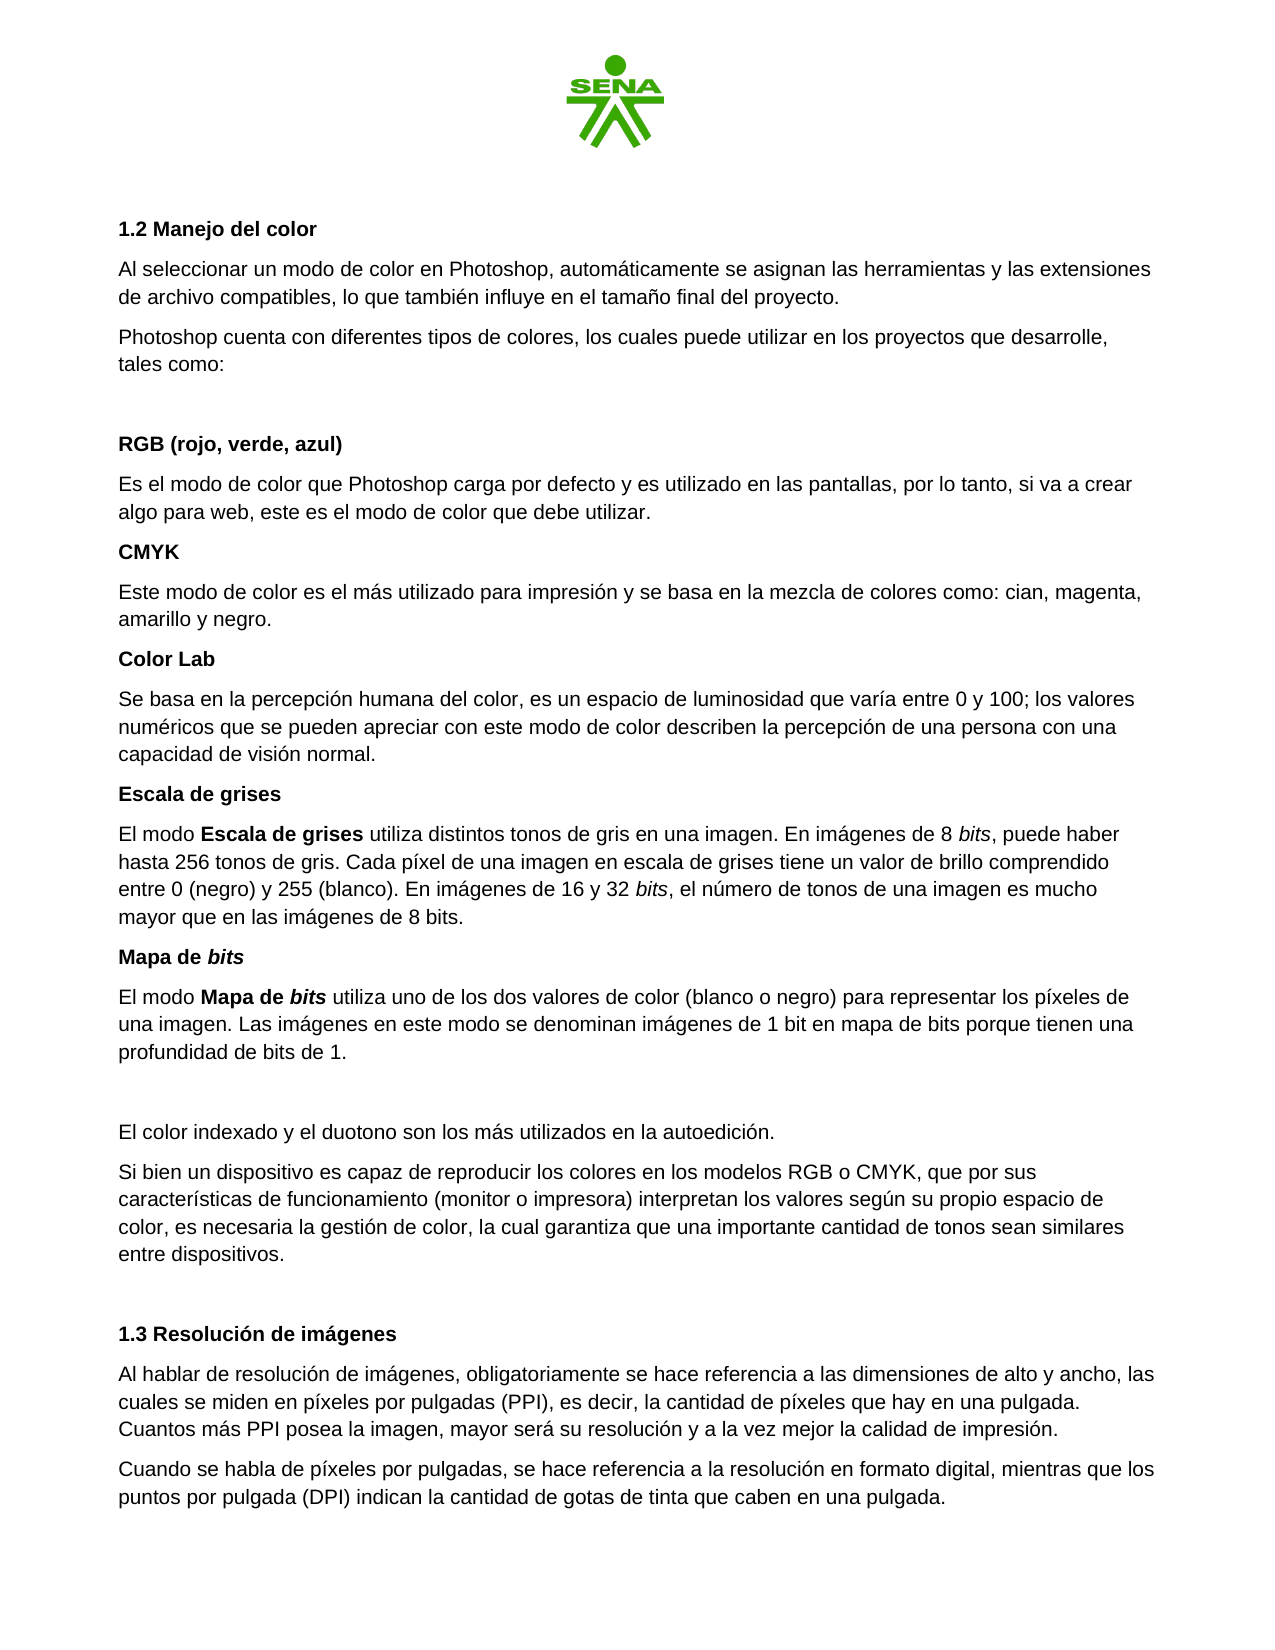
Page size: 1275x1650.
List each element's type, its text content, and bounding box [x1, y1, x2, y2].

text Si bien un dispositivo es capaz de reproducir los colores en los modelos RGB o CMYK, que por sus características de funcionamiento (monitor o impresora) interpretan los valores según su propio espacio de color, es necesaria la gestión de color, la cual garantiza que una importante cantidad de tonos sean similares entre dispositivos. [118, 1160, 1157, 1266]
text Mapa de bits [118, 945, 1157, 969]
text Es el modo de color que Photoshop carga por defecto y es utilizado en las pantallas, por lo tanto, si va a crear algo para web, este es el modo de color que debe utilizar. [118, 472, 1157, 524]
text Color Lab [118, 647, 1157, 671]
text El modo Escala de grises utiliza distintos tonos de gris en una imagen. En imágenes de 8 bits, puede haber hasta 256 tonos de gris. Cada píxel de una imagen en escala de grises tiene un valor de brillo comprendido entre 0 (negro) y 255 (blanco). En imágenes de 16 y 32 bits, el número de tonos de una imagen es mucho mayor que en las imágenes de 8 bits. [118, 822, 1157, 929]
text Photoshop cuenta con diferentes tipos de colores, los cuales puede utilizar en los proyectos que desarrolle, tales como: [118, 325, 1157, 376]
text Cuando se habla de píxeles por pulgadas, se hace referencia a la resolución en formato digital, mientras que los puntos por pulgada (DPI) indican la cantidad de gotas de tinta que caben en una pulgada. [118, 1457, 1157, 1509]
text Al seleccionar un modo de color en Photoshop, automáticamente se asignan las herramientas y las extensiones de archivo compatibles, lo que también influye en el tamaño final del proyecto. [118, 257, 1157, 309]
text Este modo de color es el más utilizado para impresión y se basa en la mezcla de colores como: cian, magenta, amarillo y negro. [118, 580, 1157, 631]
text Escala de grises [118, 782, 1157, 806]
text El color indexado y el duotono son los más utilizados en la autoedición. [118, 1120, 1157, 1144]
text Se basa en la percepción humana del color, es un espacio de luminosidad que varía entre 0 y 100; los valores numéricos que se pueden apreciar con este modo de color describen la percepción de una persona con una capacidad de visión normal. [118, 687, 1157, 766]
text El modo Mapa de bits utiliza uno de los dos valores de color (blanco o negro) para representar los píxeles de una imagen. Las imágenes en este modo se denominan imágenes de 1 bit en mapa de bits porque tienen una profundidad de bits de 1. [118, 985, 1157, 1064]
text 1.3 Resolución de imágenes [118, 1322, 1157, 1346]
text 1.2 Manejo del color [118, 217, 1157, 241]
picture [566, 55, 664, 148]
text Al hablar de resolución de imágenes, obligatoriamente se hace referencia a las dimensiones de alto y ancho, las cuales se miden en píxeles por pulgadas (PPI), es decir, la cantidad de píxeles que hay en una pulgada. Cuantos más PPI posea la imagen, mayor será su resolución y a la vez mejor la calidad de impresión. [118, 1362, 1157, 1441]
text RGB (rojo, verde, azul) [118, 432, 1157, 456]
text CMYK [118, 540, 1157, 564]
